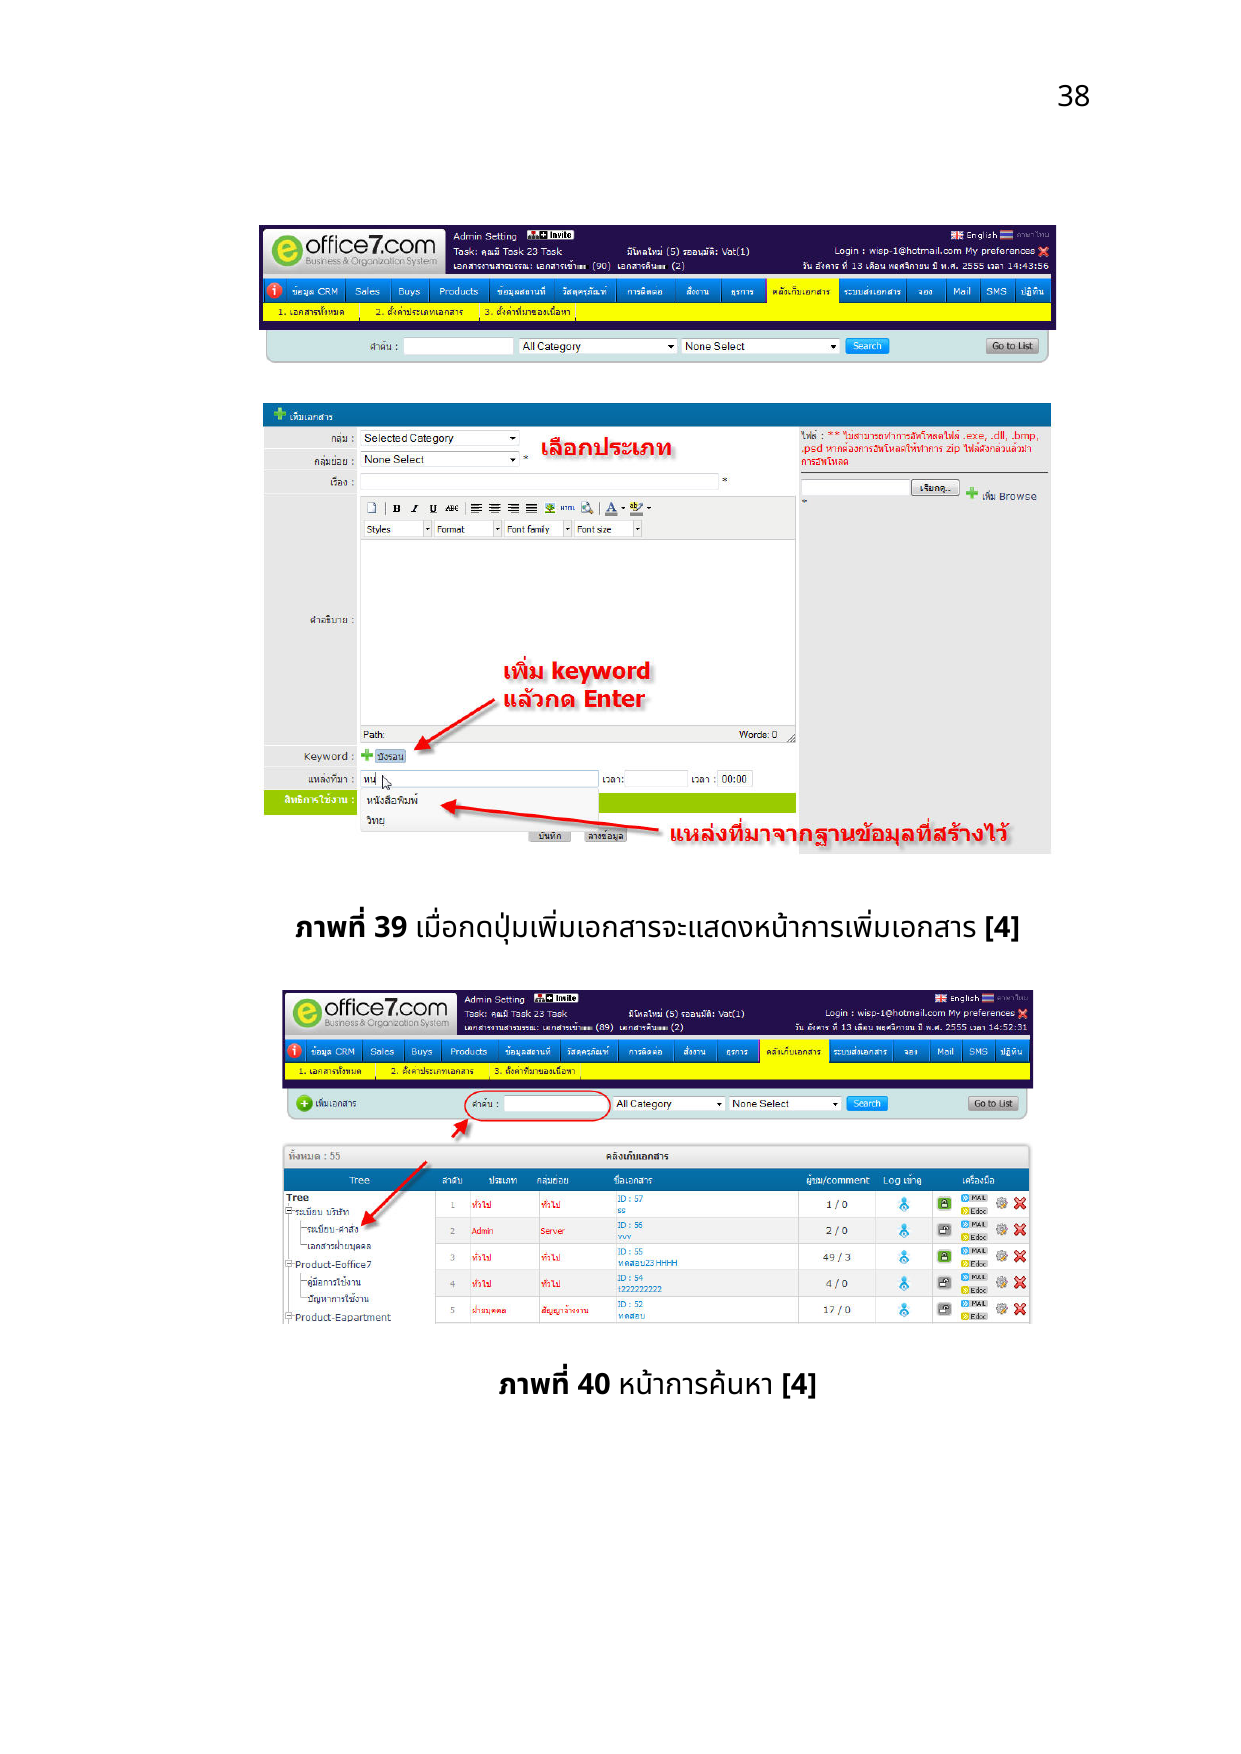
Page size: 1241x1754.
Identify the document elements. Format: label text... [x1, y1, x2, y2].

text ภาพที่ 40 หน้าการค้นหา [4] [225, 1363, 1090, 1408]
text ภาพที่ 39 เมื่อกดปุ่มเพิ่มเอกสารจะแสดงหน้าการเพิ่มเอกสาร [4] [225, 907, 1090, 951]
